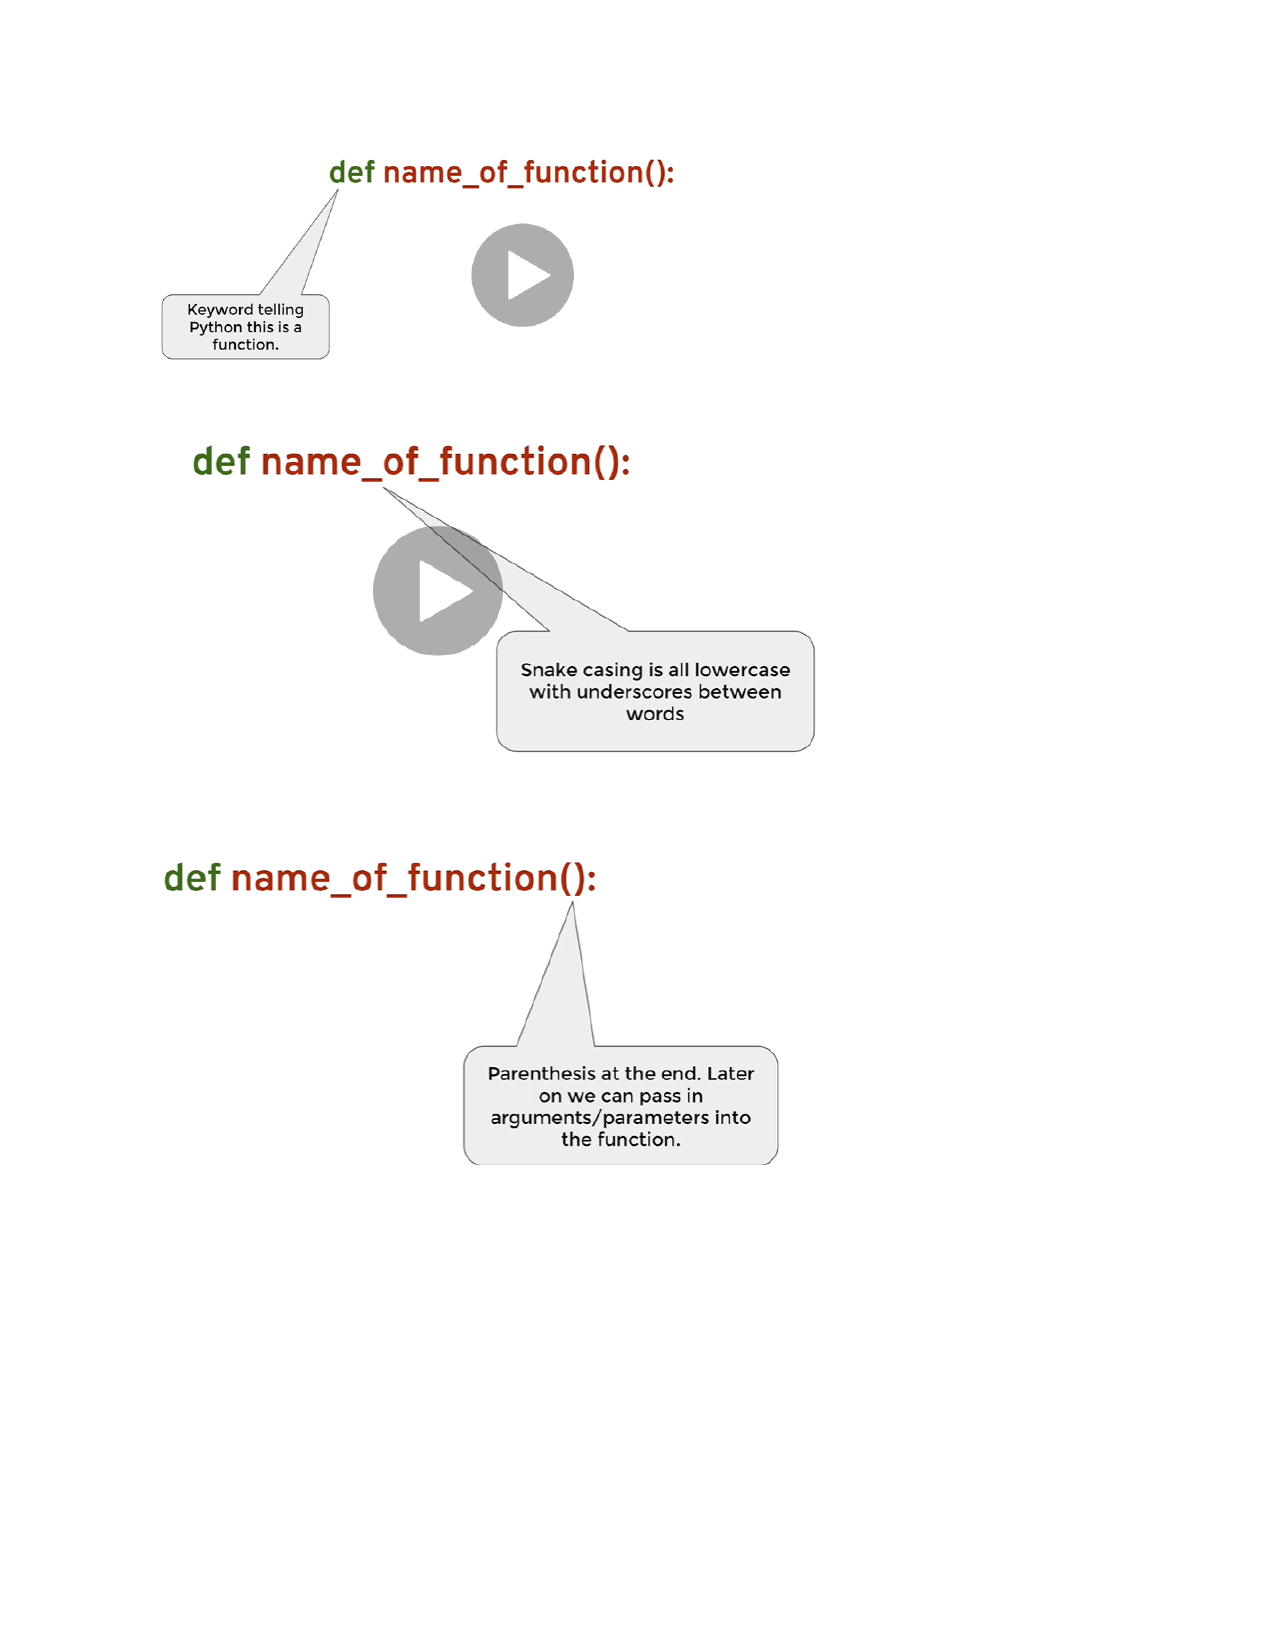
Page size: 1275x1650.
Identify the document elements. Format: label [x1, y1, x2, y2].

picture [158, 829, 787, 1165]
picture [158, 417, 847, 774]
picture [158, 150, 712, 362]
